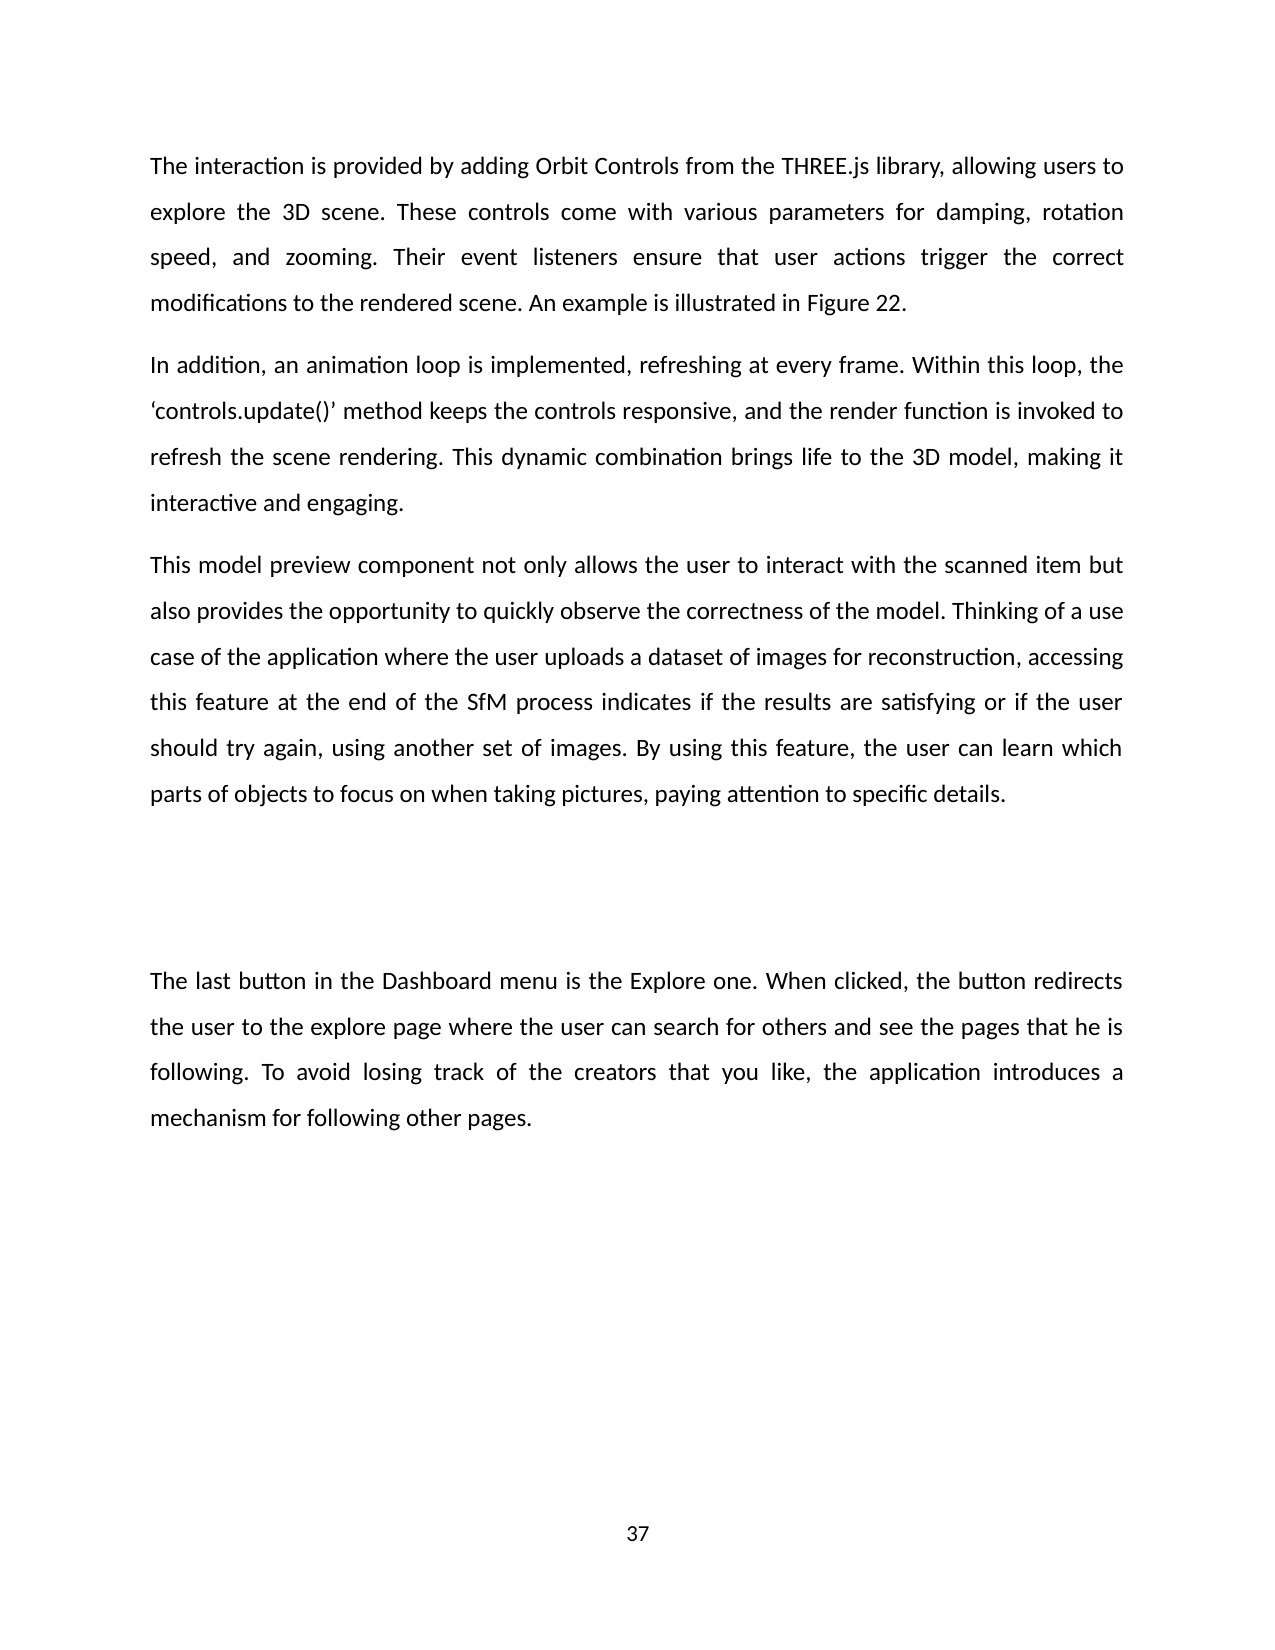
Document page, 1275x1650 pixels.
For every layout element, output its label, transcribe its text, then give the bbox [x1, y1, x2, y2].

text In addition, an animation loop is implemented, refreshing at every frame. Within this loop, the ‘controls.update()’ method keeps the controls responsive, and the render function is invoked to refresh the scene rendering. This dynamic combination brings life to the 3D model, making it interactive and engaging. [150, 349, 1125, 517]
text The last button in the Dashboard menu is the Explore one. When clicked, the button redirects the user to the explore page where the user can search for others and see the pages that he is following. To avoid losing track of the creators that you like, the application introduces a mechanism for following other pages. [150, 965, 1125, 1133]
text The interaction is provided by adding Orbit Controls from the THREE.js library, allowing users to explore the 3D scene. These controls come with various parameters for damping, rotation speed, and zooming. Their event listeners ensure that user actions trigger the correct modifications to the rendered scene. An example is illustrated in Figure 22. [150, 150, 1125, 318]
text This model preview component not only allows the user to interact with the scanned item but also provides the opportunity to quickly observe the correctness of the model. Thinking of a use case of the application where the user uploads a dataset of images for reconstruction, accessing this feature at the end of the SfM process indicates if the results are satisfying or if the user should try again, using another set of images. By using this feature, the user can learn which parts of objects to focus on when taking pictures, paying attention to specific details. [150, 549, 1125, 808]
